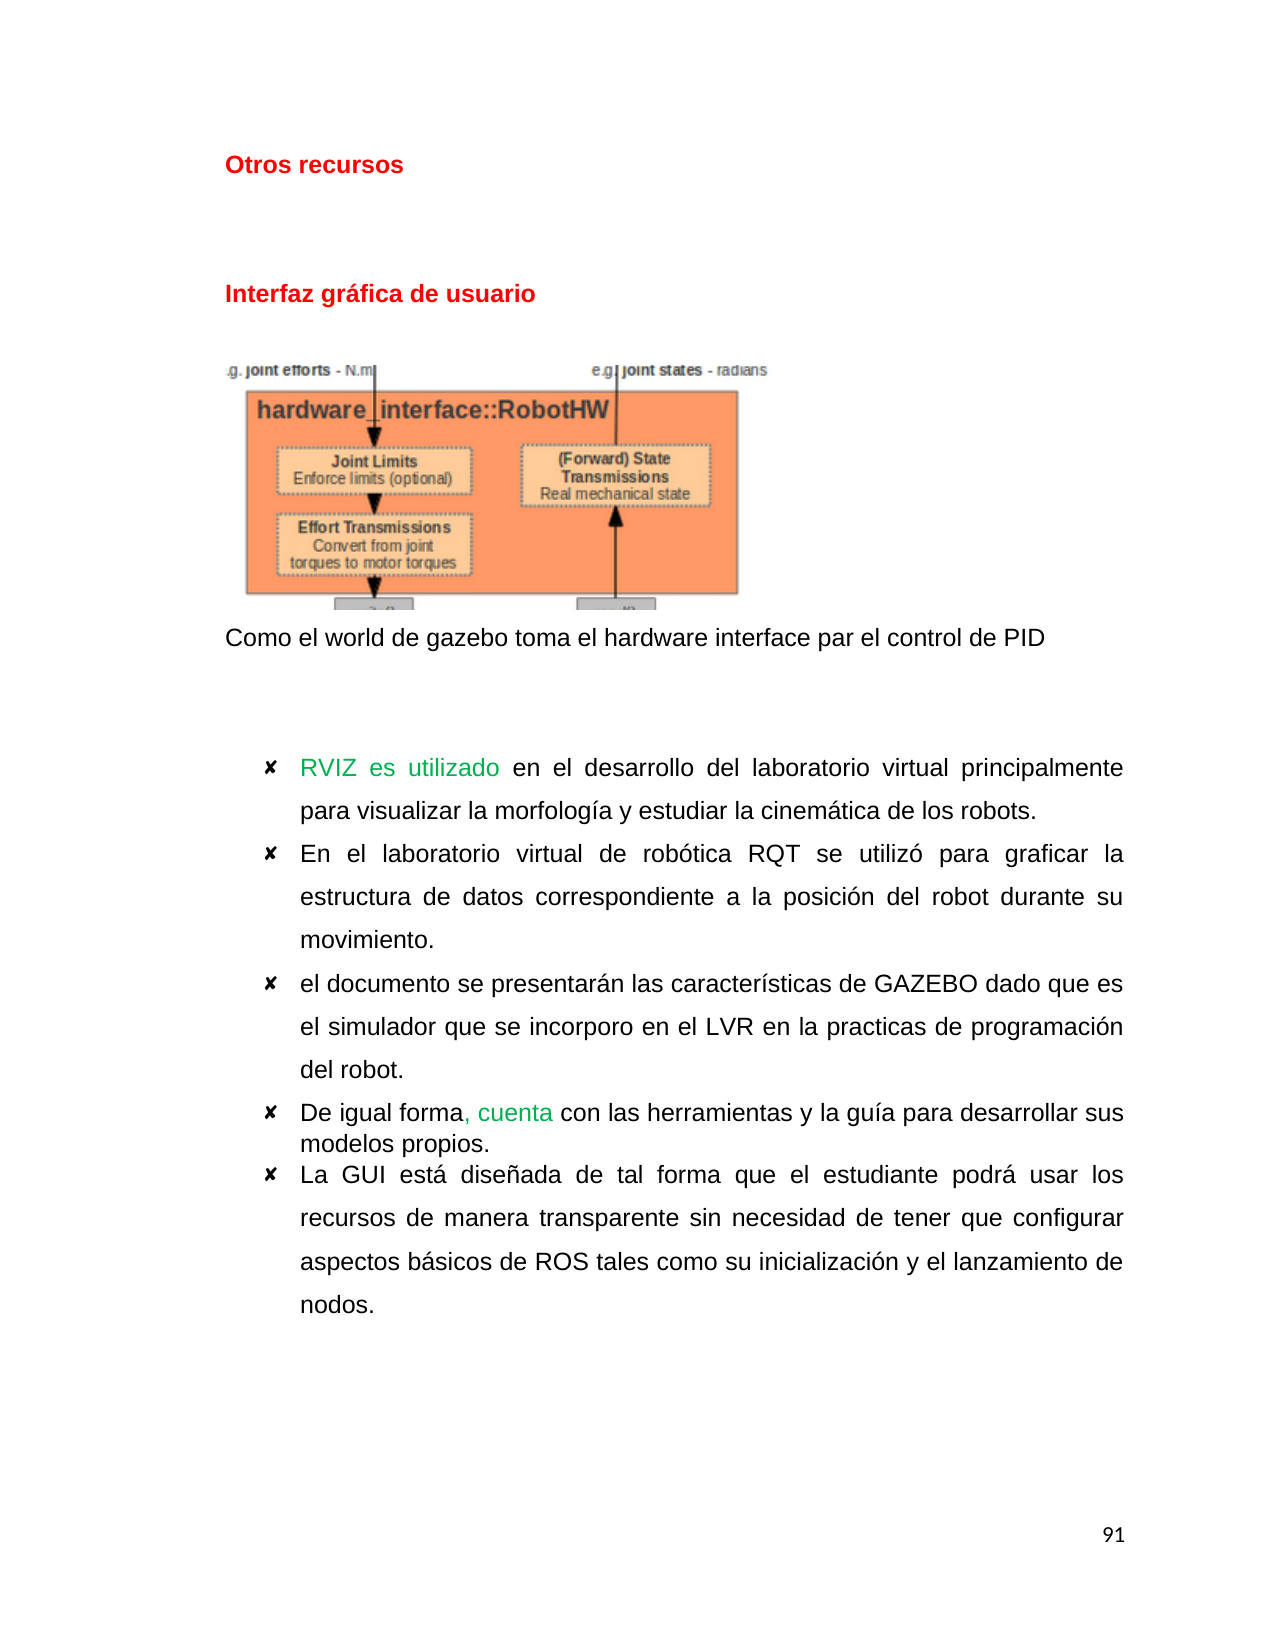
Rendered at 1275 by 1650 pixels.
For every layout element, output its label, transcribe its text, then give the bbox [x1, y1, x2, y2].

text Otros recursos [225, 150, 1125, 179]
list En el laboratorio virtual de robótica RQT se utilizó para graficar la estructura de datos correspondiente a la posición del robot durante su movimiento. [262, 839, 1125, 954]
list RVIZ es utilizado en el desarrollo del laboratorio virtual principalmente para visualizar la morfología y estudiar la cinemática de los robots. [262, 753, 1125, 825]
picture [225, 365, 869, 610]
list La GUI está diseñada de tal forma que el estudiante podrá usar los recursos de manera transparente sin necesidad de tener que configurar aspectos básicos de ROS tales como su inicialización y el lanzamiento de nodos. [262, 1160, 1125, 1318]
list De igual forma, cuenta con las herramientas y la guía para desarrollar sus modelos propios. [262, 1098, 1125, 1158]
list el documento se presentarán las características de GAZEBO dado que es el simulador que se incorporo en el LVR en la practicas de programación del robot. [262, 968, 1125, 1084]
text Interfaz gráfica de usuario [225, 279, 1125, 308]
text Como el world de gazebo toma el hardware interface par el control de PID [225, 623, 1125, 652]
